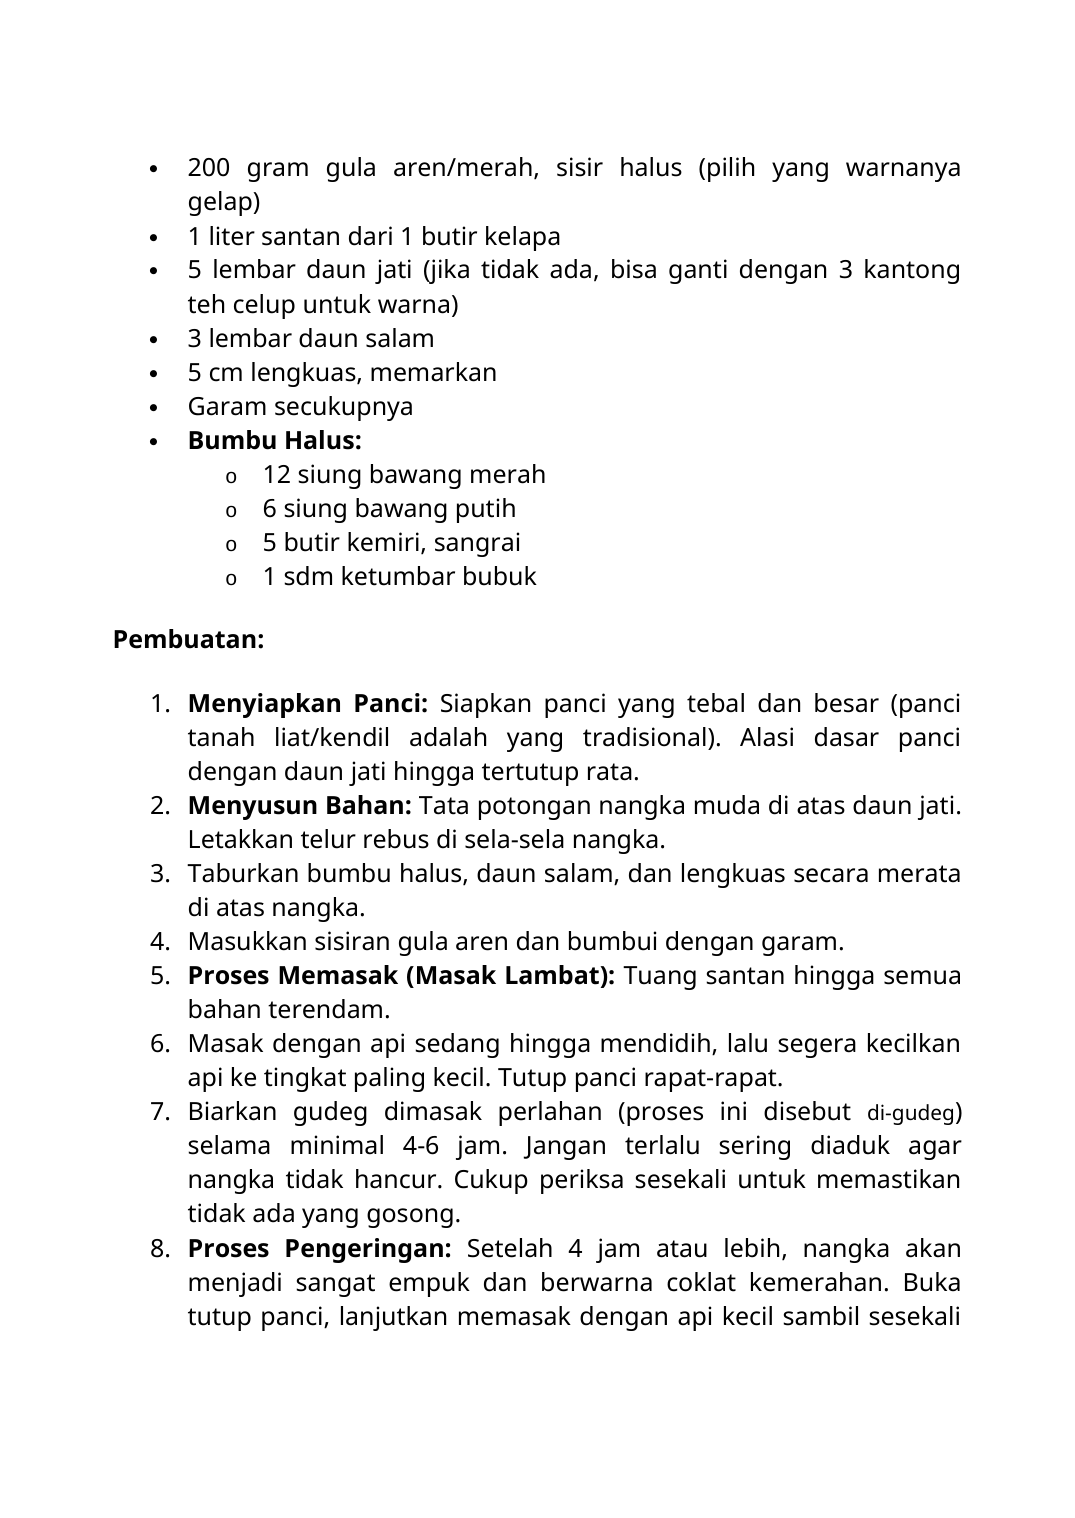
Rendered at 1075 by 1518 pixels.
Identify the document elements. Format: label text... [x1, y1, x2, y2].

list 200 gram gula aren/merah, sisir halus (pilih yang warnanya gelap) [150, 150, 962, 218]
list Menyusun Bahan: Tata potongan nangka muda di atas daun jati. Letakkan telur rebus di sela-sela nangka. [150, 787, 962, 856]
list 1 sdm ketumbar bubuk [225, 559, 962, 593]
list Biarkan gudeg dimasak perlahan (proses ini disebut di-gudeg) selama minimal 4-6 jam. Jangan terlalu sering diaduk agar nangka tidak hancur. Cukup periksa sesekali untuk memastikan tidak ada yang gosong. [150, 1094, 962, 1230]
list 12 siung bawang merah [225, 457, 962, 491]
list 5 lembar daun jati (jika tidak ada, bisa ganti dengan 3 kantong teh celup untuk warna) [150, 252, 962, 320]
list Proses Memasak (Masak Lambat): Tuang santan hingga semua bahan terendam. [150, 958, 962, 1026]
list 3 lembar daun salam [150, 320, 962, 354]
list Masak dengan api sedang hingga mendidih, lalu segera kecilkan api ke tingkat paling kecil. Tutup panci rapat-rapat. [150, 1026, 962, 1094]
list 5 cm lengkuas, memarkan [150, 354, 962, 388]
list Menyiapkan Panci: Siapkan panci yang tebal dan besar (panci tanah liat/kendil adalah yang tradisional). Alasi dasar panci dengan daun jati hingga tertutup rata. [150, 685, 962, 787]
list 6 siung bawang putih [225, 491, 962, 525]
list Taburkan bumbu halus, daun salam, dan lengkuas secara merata di atas nangka. [150, 856, 962, 924]
text Pembuatan: [112, 622, 962, 656]
list 1 liter santan dari 1 butir kelapa [150, 218, 962, 252]
list Masukkan sisiran gula aren dan bumbui dengan garam. [150, 924, 962, 958]
list Garam secukupnya [150, 388, 962, 422]
list Bumbu Halus: [150, 422, 962, 457]
list 5 butir kemiri, sangrai [225, 525, 962, 559]
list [150, 1230, 962, 1332]
